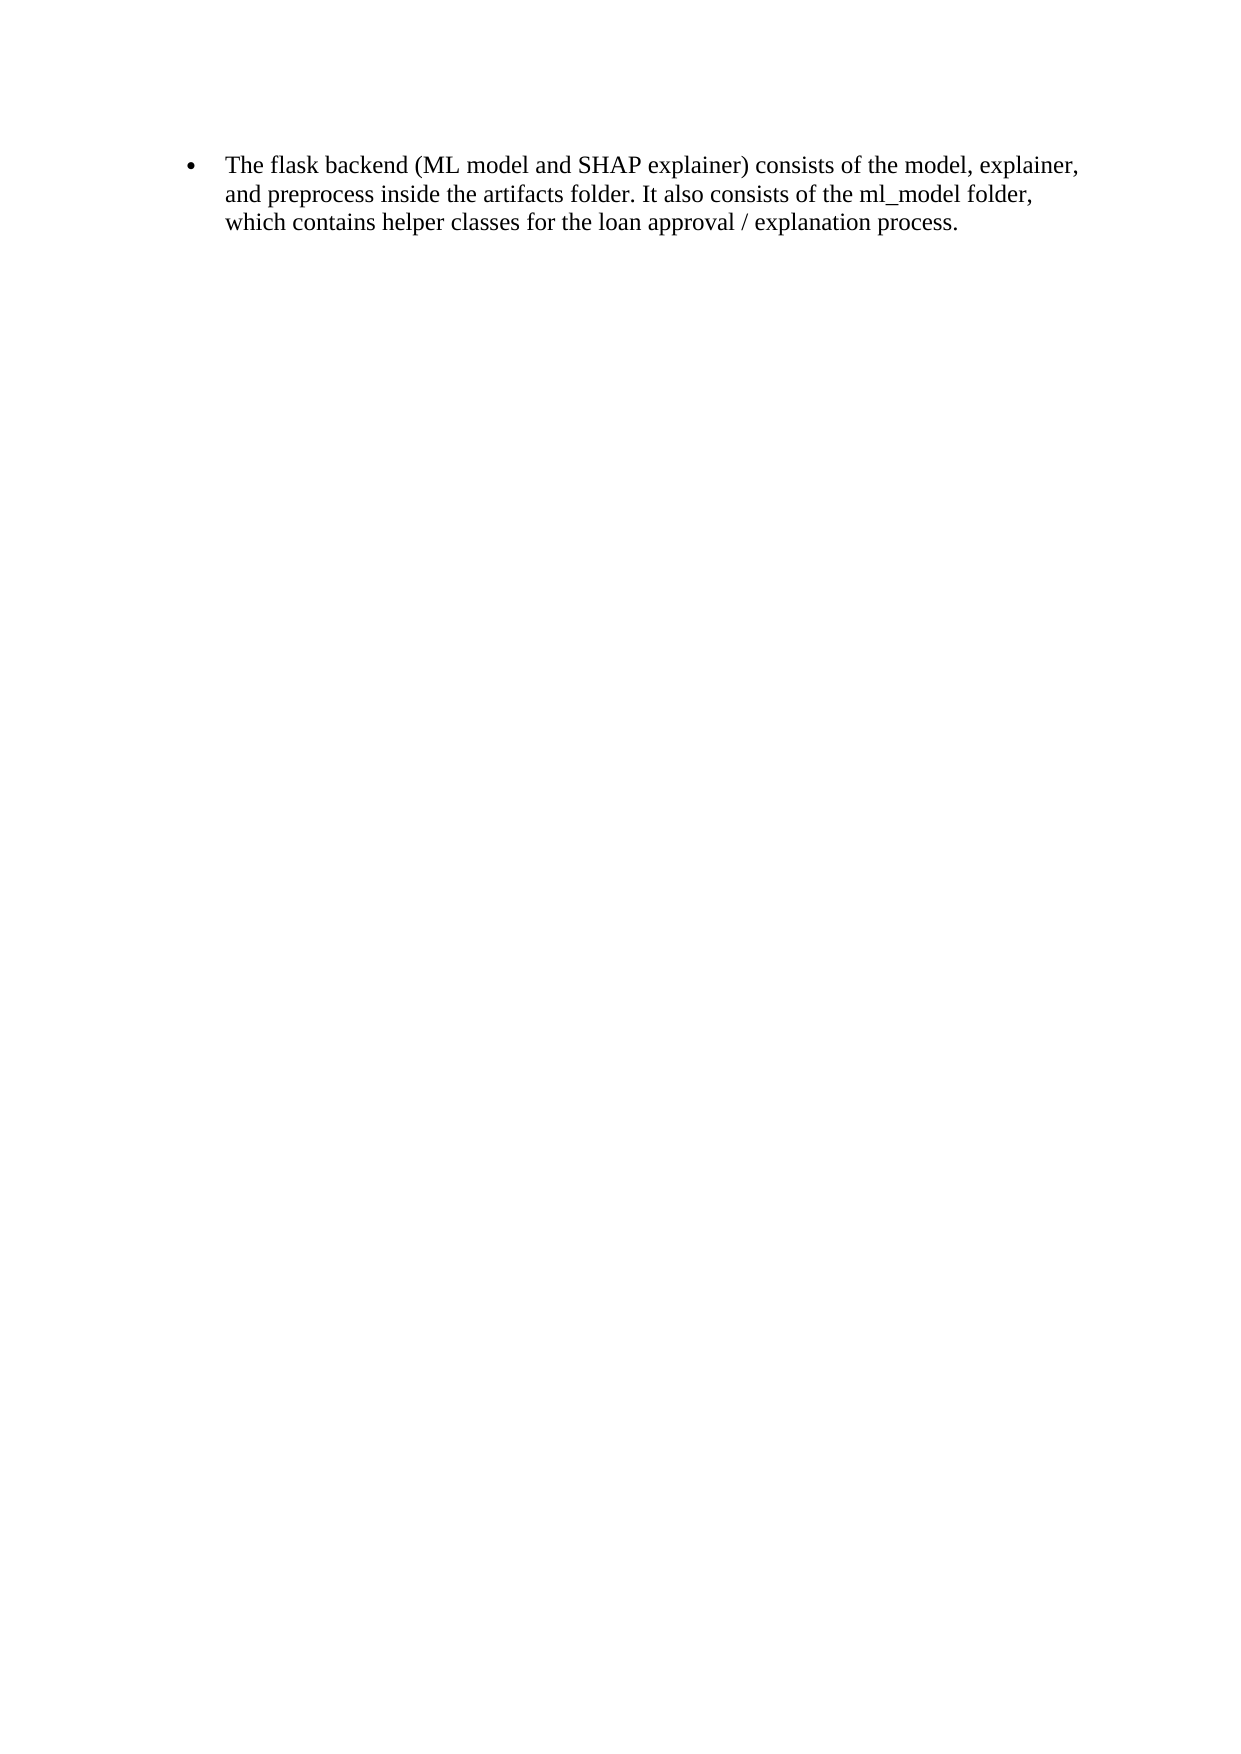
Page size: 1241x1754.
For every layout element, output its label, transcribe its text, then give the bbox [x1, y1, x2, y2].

list The flask backend (ML model and SHAP explainer) consists of the model, explainer, and preprocess inside the artifacts folder. It also consists of the ml_model folder, which contains helper classes for the loan approval / explanation process. [187, 150, 1090, 236]
